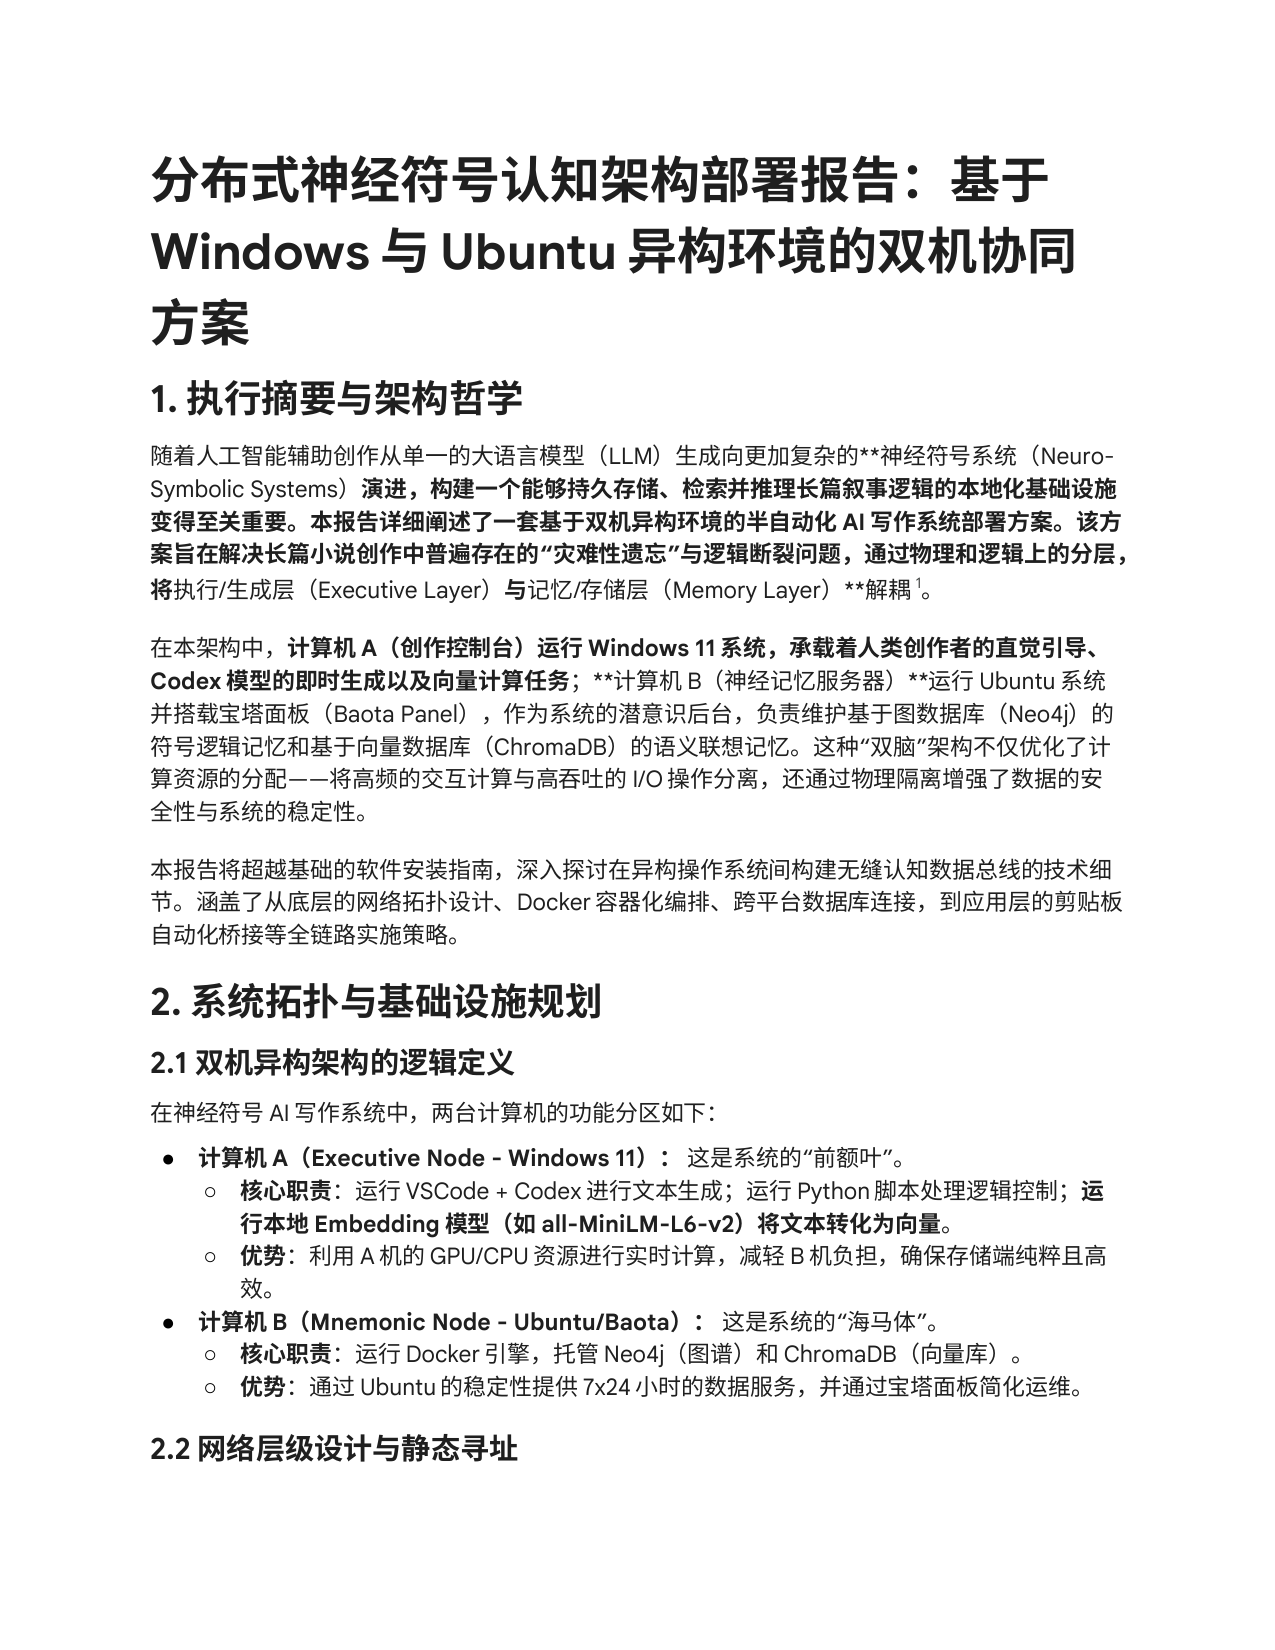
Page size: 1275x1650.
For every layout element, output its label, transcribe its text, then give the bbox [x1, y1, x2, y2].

subtitle 2. 系统拓扑与基础设施规划 [150, 979, 1125, 1026]
subtitle 1. 执行摘要与架构哲学 [150, 377, 1125, 423]
text 在本架构中，计算机A（创作控制台）运行Windows 11系统，承载着人类创作者的直觉引导、Codex模型的即时生成以及向量计算任务；**计算机B（神经记忆服务器）**运行Ubuntu系统并搭载宝塔面板（Baota Panel），作为系统的潜意识后台，负责维护基于图数据库（Neo4j）的符号逻辑记忆和基于向量数据库（ChromaDB）的语义联想记忆。这种“双脑”架构不仅优化了计算资源的分配——将高频的交互计算与高吞吐的I/O操作分离，还通过物理隔离增强了数据的安全性与系统的稳定性。 [150, 634, 1125, 827]
list 优势：利用A机的GPU/CPU资源进行实时计算，减轻B机负担，确保存储端纯粹且高效。 [203, 1242, 1125, 1304]
text 在神经符号AI写作系统中，两台计算机的功能分区如下： [150, 1099, 1125, 1128]
subtitle 2.2 网络层级设计与静态寻址 [150, 1431, 1125, 1468]
list 计算机A（Executive Node - Windows 11）： 这是系统的“前额叶”。 [161, 1144, 1125, 1173]
subtitle 2.1 双机异构架构的逻辑定义 [150, 1045, 1125, 1082]
text 本报告将超越基础的软件安装指南，深入探讨在异构操作系统间构建无缝认知数据总线的技术细节。涵盖了从底层的网络拓扑设计、Docker容器化编排、跨平台数据库连接，到应用层的剪贴板自动化桥接等全链路实施策略。 [150, 856, 1125, 950]
text 随着人工智能辅助创作从单一的大语言模型（LLM）生成向更加复杂的**神经符号系统（Neuro-Symbolic Systems）演进，构建一个能够持久存储、检索并推理长篇叙事逻辑的本地化基础设施变得至关重要。本报告详细阐述了一套基于双机异构环境的半自动化AI写作系统部署方案。该方案旨在解决长篇小说创作中普遍存在的“灾难性遗忘”与逻辑断裂问题，通过物理和逻辑上的分层，将执行/生成层（Executive Layer）与记忆/存储层（Memory Layer）**解耦1。 [150, 443, 1125, 605]
list 核心职责：运行VSCode + Codex进行文本生成；运行Python脚本处理逻辑控制；运行本地Embedding模型（如all-MiniLM-L6-v2）将文本转化为向量。 [203, 1177, 1125, 1238]
list 计算机B（Mnemonic Node - Ubuntu/Baota）： 这是系统的“海马体”。 [161, 1308, 1125, 1337]
subtitle 分布式神经符号认知架构部署报告：基于Windows与Ubuntu异构环境的双机协同方案 [150, 150, 1125, 355]
list 核心职责：运行Docker引擎，托管Neo4j（图谱）和ChromaDB（向量库）。 [203, 1341, 1125, 1369]
list 优势：通过Ubuntu的稳定性提供7x24小时的数据服务，并通过宝塔面板简化运维。 [203, 1373, 1125, 1402]
